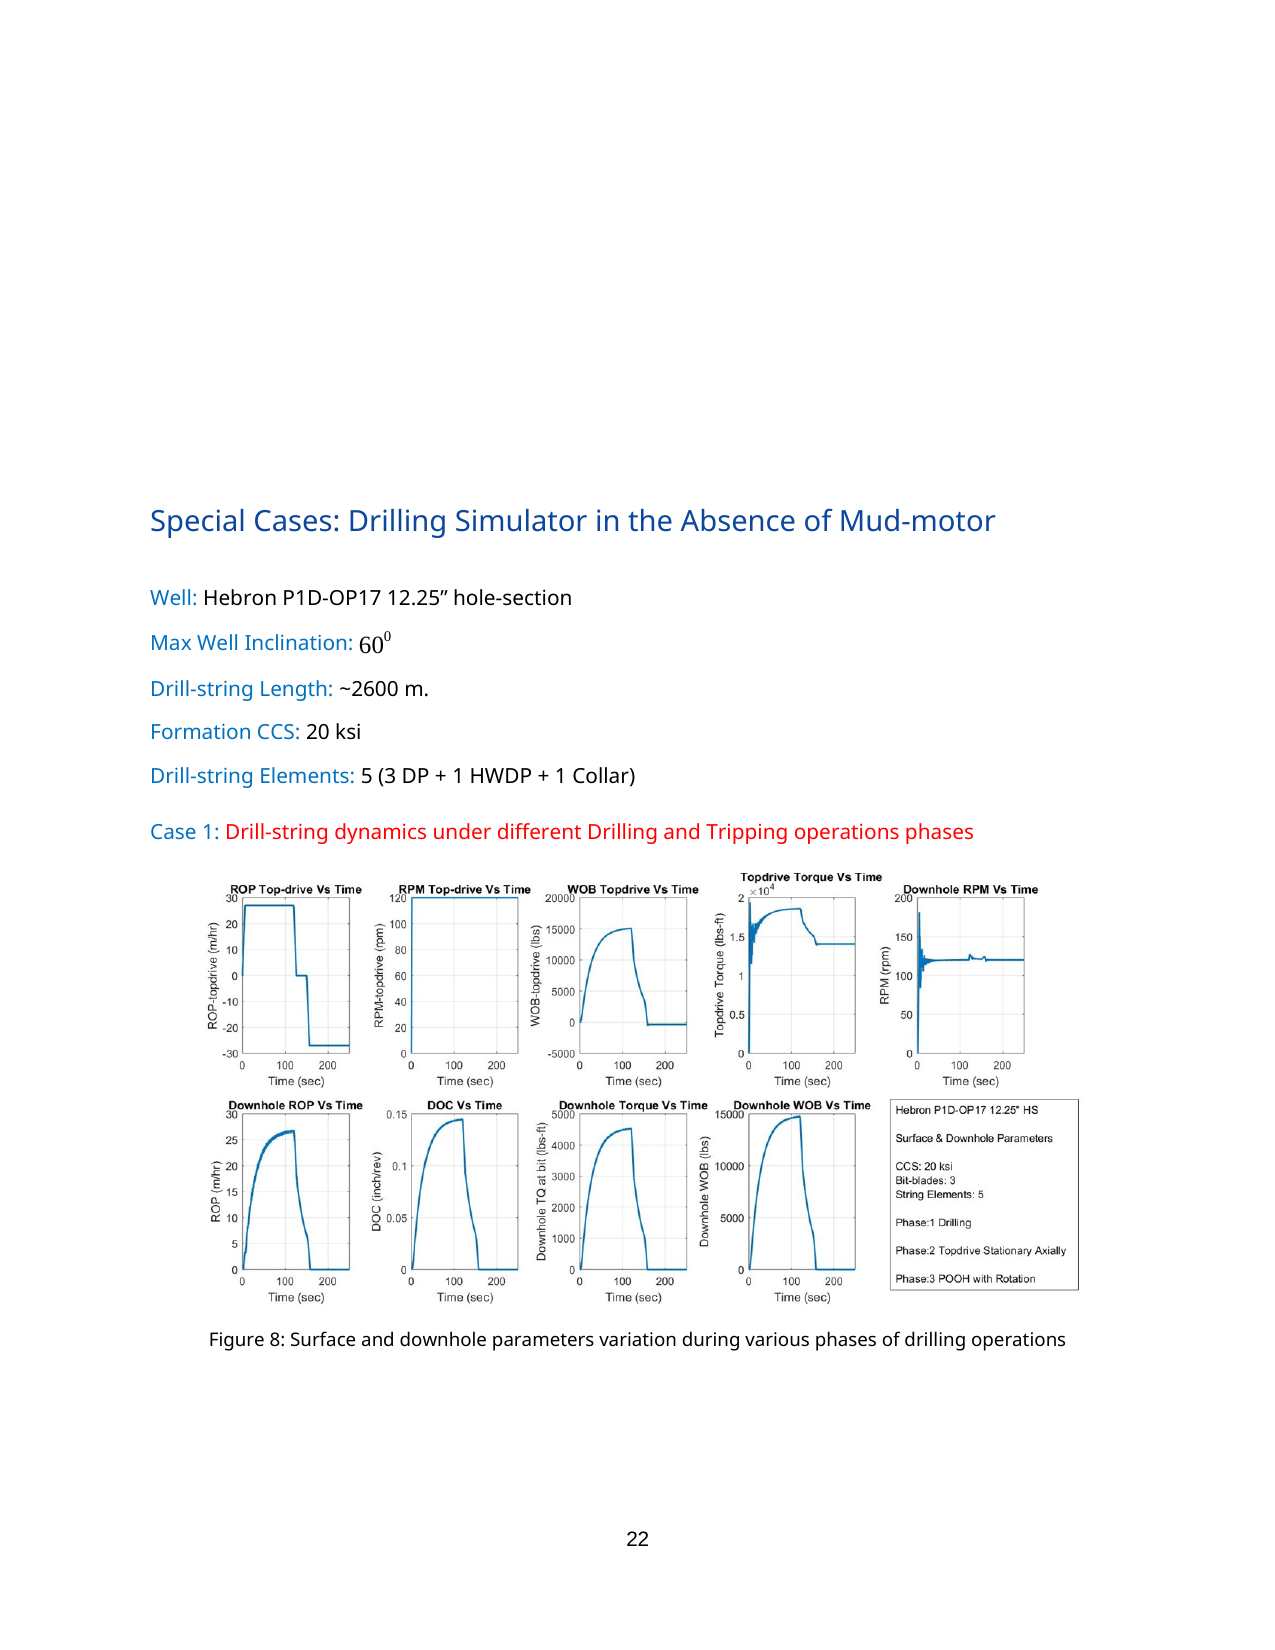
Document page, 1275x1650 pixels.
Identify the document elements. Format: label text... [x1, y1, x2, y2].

text Formation CCS: 20 ksi [150, 717, 1125, 746]
text Well: Hebron P1D-OP17 12.25” hole-section [150, 583, 1125, 612]
text Case 1: Drill-string dynamics under different Drilling and Tripping operations phases [150, 817, 1125, 846]
picture [186, 873, 1089, 1311]
subtitle Special Cases: Drilling Simulator in the Absence of Mud-motor [150, 500, 1125, 540]
text Drill-string Elements: 5 (3 DP + 1 HWDP + 1 Collar) [150, 761, 1125, 789]
text Drill-string Length: ~2600 m. [150, 674, 1125, 702]
text Max Well Inclination: [150, 627, 1125, 658]
text Figure 8: Surface and downhole parameters variation during various phases of drilling operations [150, 1326, 1125, 1351]
